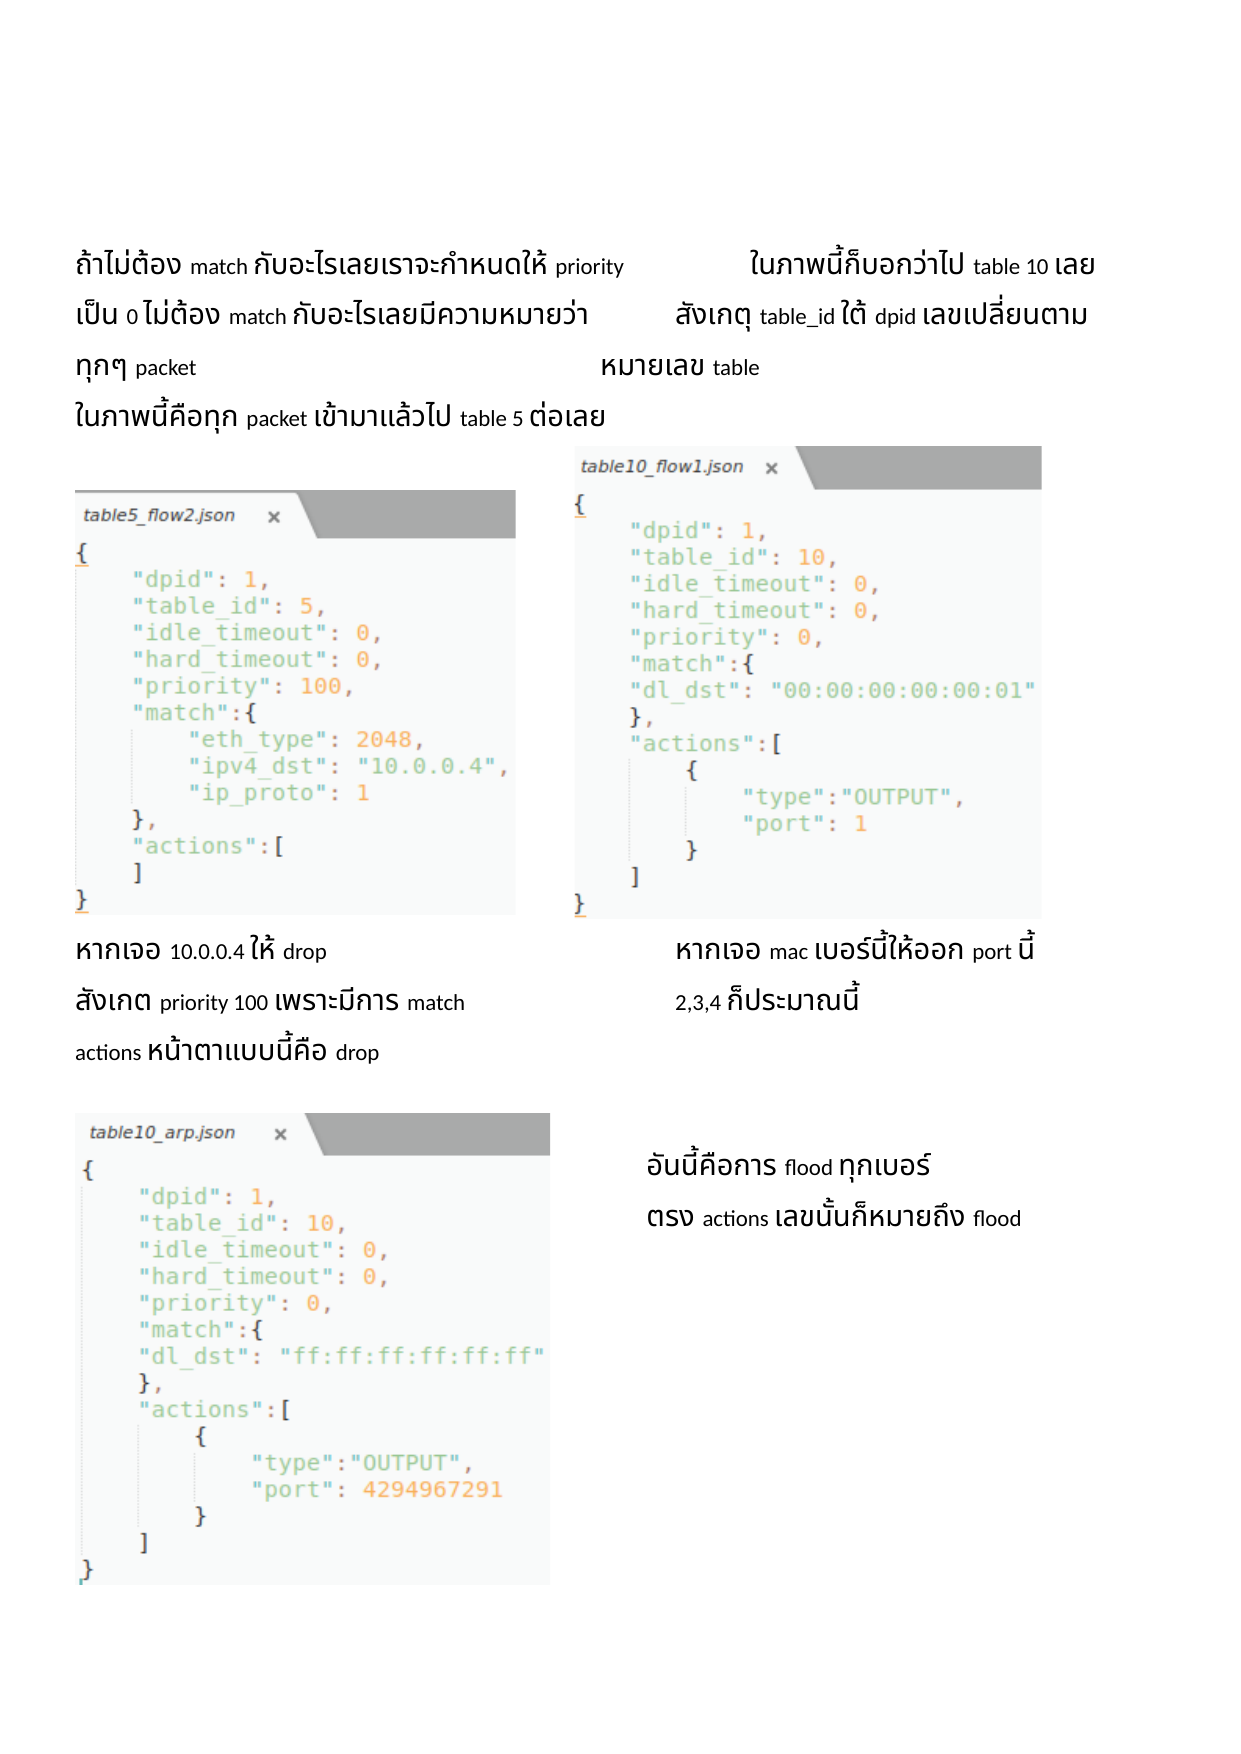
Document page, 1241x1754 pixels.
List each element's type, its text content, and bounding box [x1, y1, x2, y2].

text ในภาพนี้คือทุก packet เข้ามาแล้วไป table 5 ต่อเลย [75, 395, 1165, 439]
picture [75, 1113, 550, 1145]
text ตรง actions เลขนั้นก็หมายถึง flood [75, 1195, 1165, 1239]
text สังเกต priority 100 เพราะมีการ match 2,3,4 ก็ประมาณนี้ [75, 979, 1165, 1023]
text หากเจอ 10.0.0.4 ให้ drop หากเจอ mac เบอร์นี้ให้ออก port นี้ [75, 928, 1165, 972]
picture [75, 1189, 550, 1195]
picture [75, 1239, 550, 1585]
text actions หน้าตาแบบนี้คือ drop [75, 1030, 1165, 1074]
picture [574, 446, 1042, 919]
text ถ้าไม่ต้อง match กับอะไรเลยเราจะกำหนดให้ priority ในภาพนี้ก็บอกว่าไป table 10 เลย [75, 243, 1165, 287]
text เป็น 0 ไม่ต้อง match กับอะไรเลยมีความหมายว่า สังเกตุ table_id ใต้ dpid เลขเปลี่ยนตาม [75, 294, 1165, 338]
text ทุกๆ packet หมายเลข table [75, 344, 1165, 388]
text อันนี้คือการ flood ทุกเบอร์ [75, 1145, 1165, 1189]
picture [75, 490, 516, 915]
